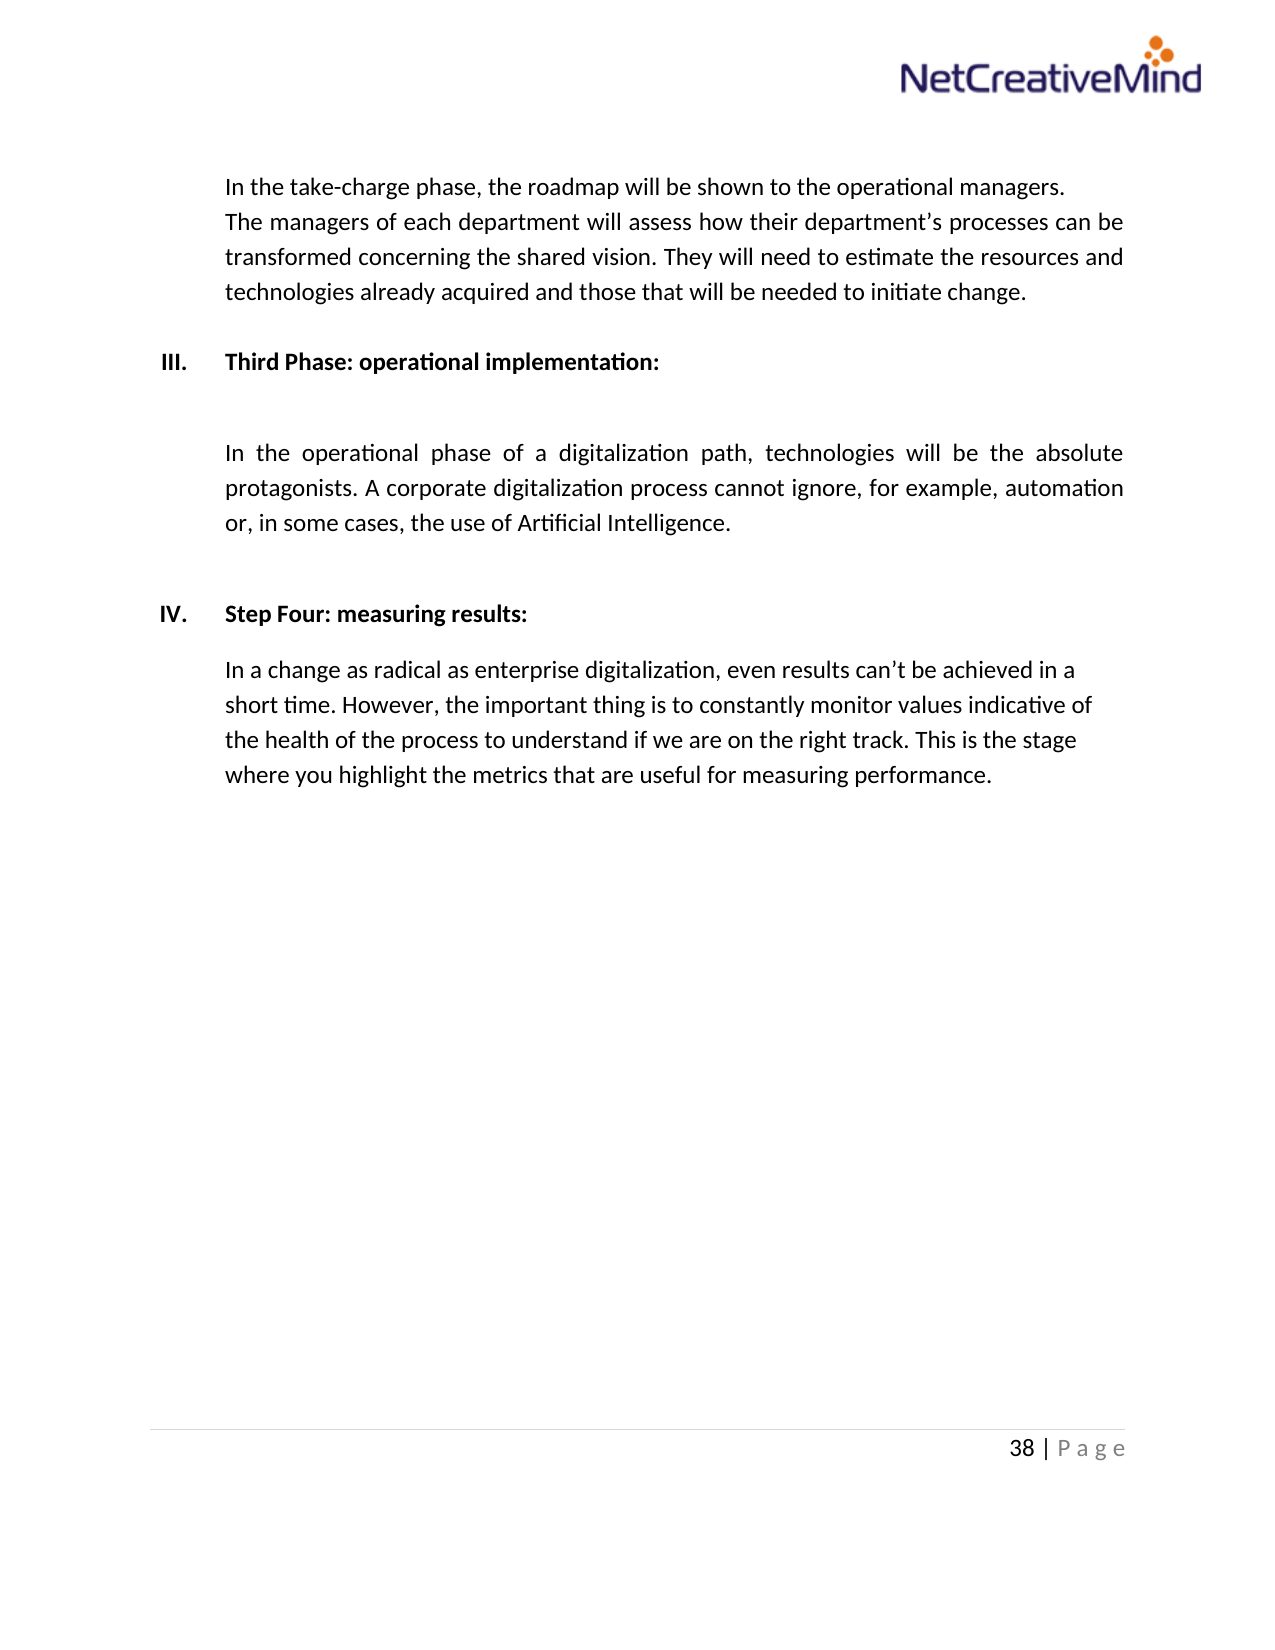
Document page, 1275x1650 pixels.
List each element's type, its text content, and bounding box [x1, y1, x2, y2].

list The managers of each department will assess how their department’s processes can be transformed concerning the shared vision. They will need to estimate the resources and technologies already acquired and those that will be needed to initiate change. [225, 206, 1125, 307]
picture [900, 35, 1214, 95]
list Step Four: measuring results: [187, 598, 1125, 628]
text In the operational phase of a digitalization path, technologies will be the absolute protagonists. A corporate digitalization process cannot ignore, for example, automation or, in some cases, the use of Artificial Intelligence. [225, 437, 1125, 538]
list In the take-charge phase, the roadmap will be shown to the operational managers. [225, 171, 1125, 202]
text In a change as radical as enterprise digitalization, even results can’t be achieved in a short time. However, the important thing is to constantly monitor values indicative of the health of the process to understand if we are on the right track. This is the stage where you highlight the metrics that are useful for measuring performance. [225, 654, 1125, 789]
list Third Phase: operational implementation: [187, 346, 1125, 377]
